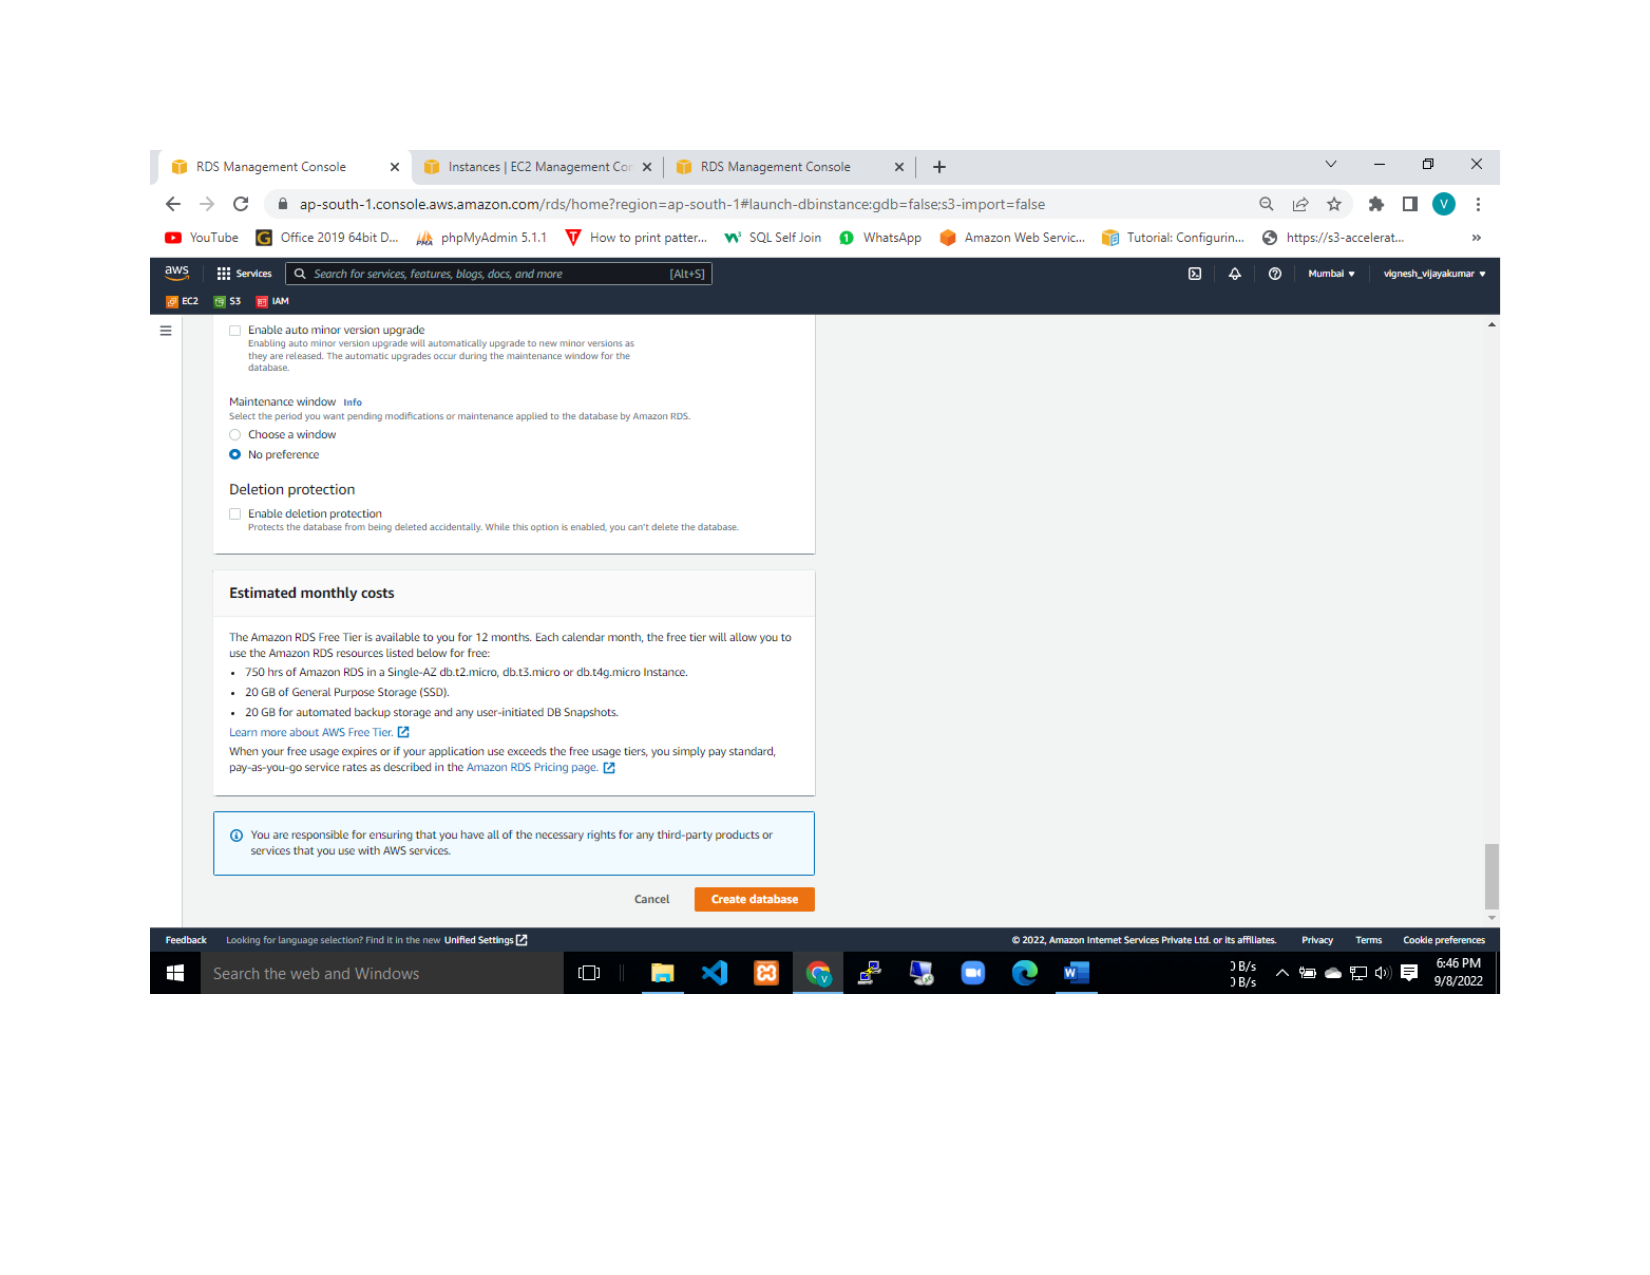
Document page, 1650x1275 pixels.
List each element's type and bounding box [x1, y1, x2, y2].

picture [150, 150, 1500, 994]
